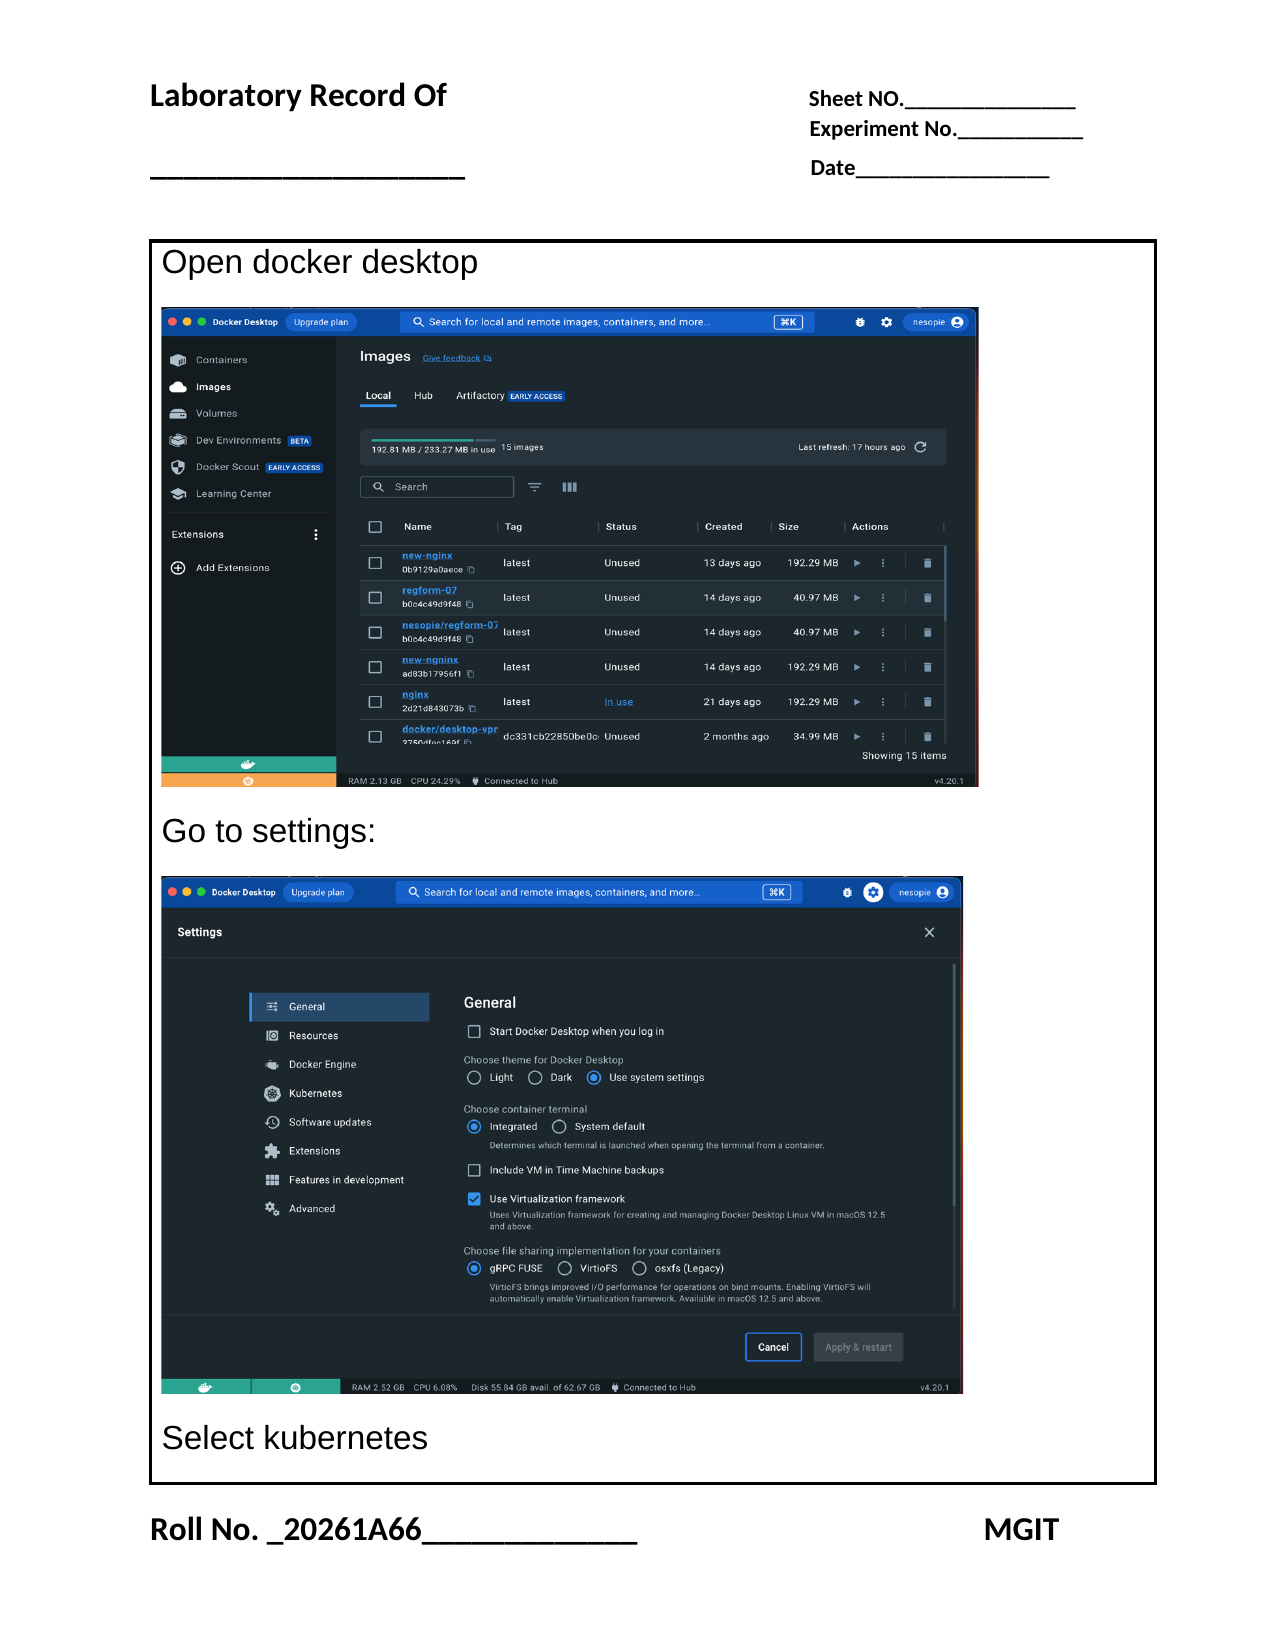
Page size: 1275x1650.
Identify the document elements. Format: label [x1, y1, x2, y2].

picture [161, 307, 979, 787]
picture [161, 876, 964, 1394]
table_cell [152, 243, 1154, 1482]
